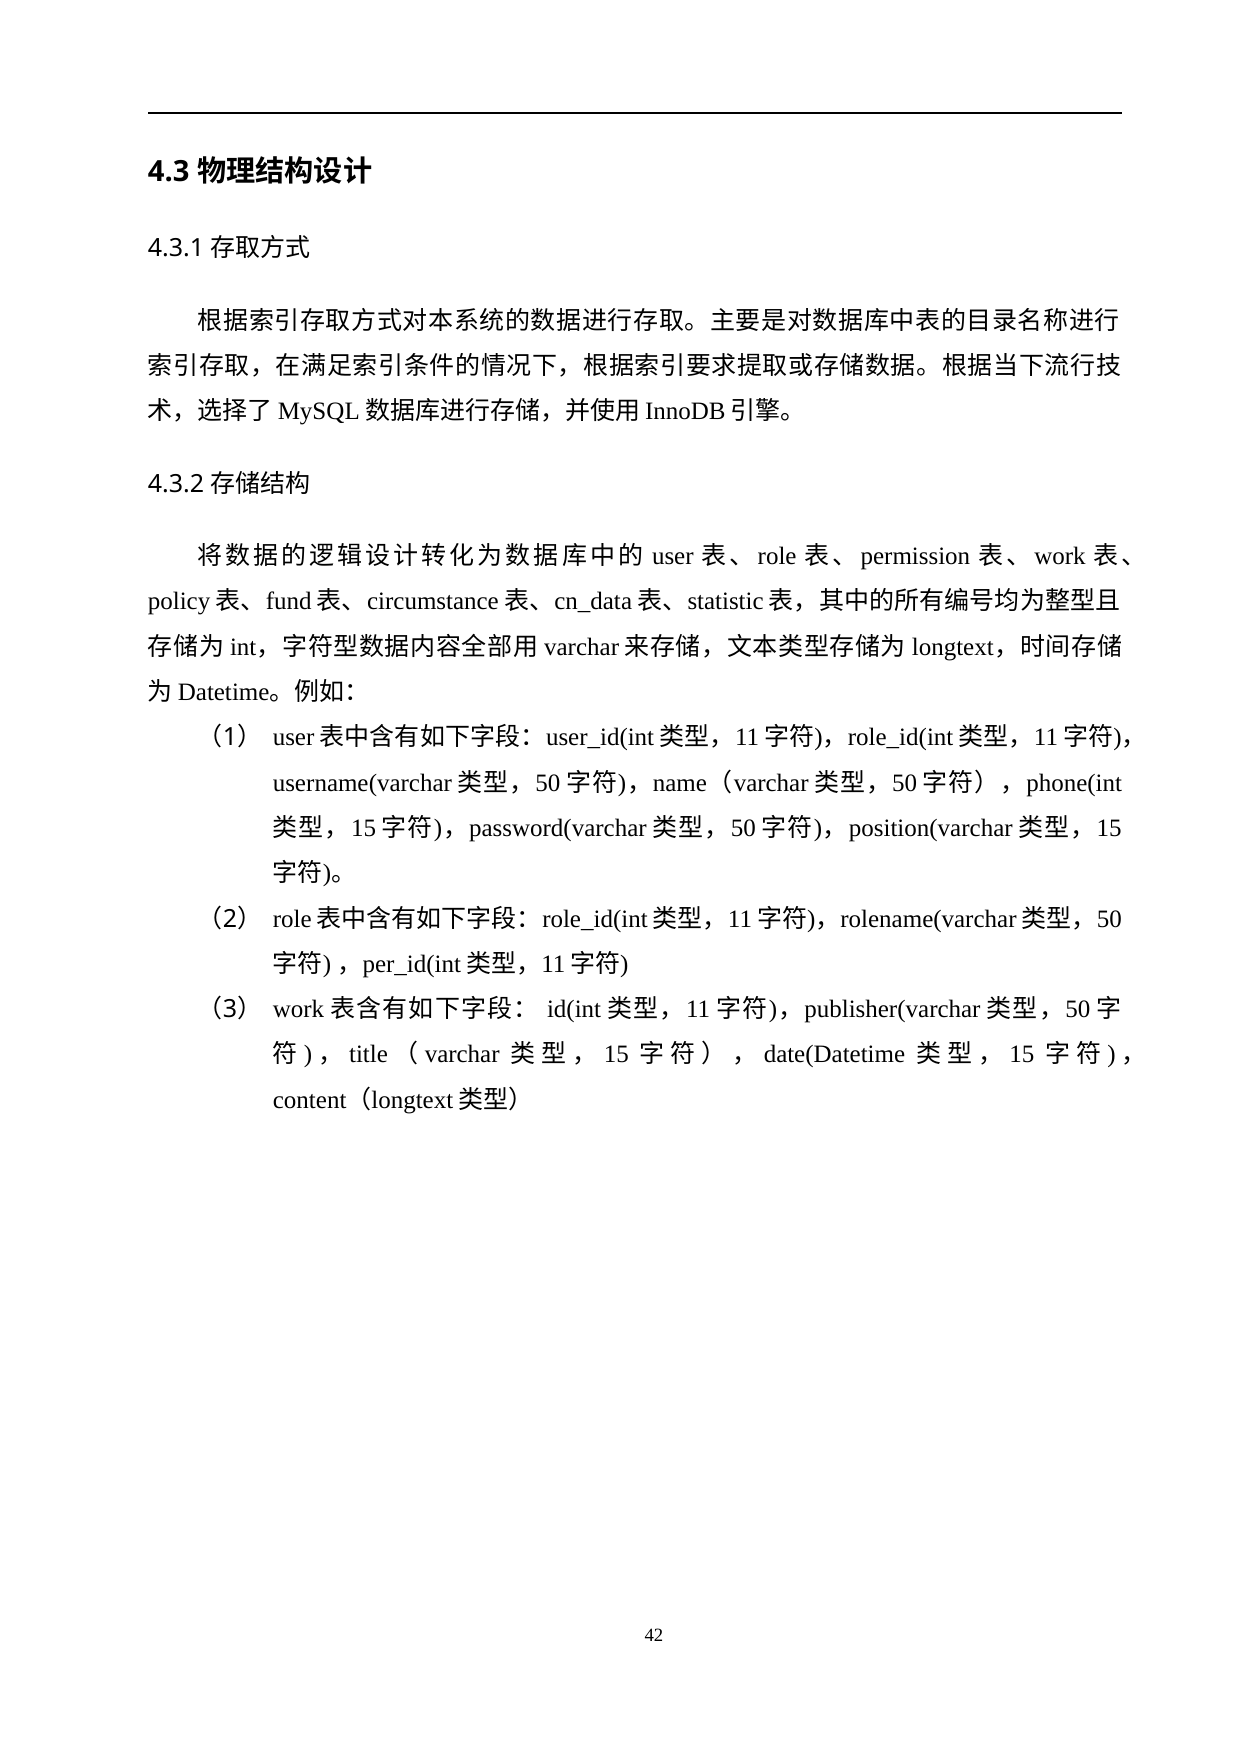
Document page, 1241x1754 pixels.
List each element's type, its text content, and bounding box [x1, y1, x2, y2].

list work表含有如下字段： id(int类型，11字符)，publisher(varchar类型，50字符)，title（varchar类型，15字符），date(Datetime类型，15字符)，content（longtext类型） [198, 989, 1122, 1116]
text 将数据的逻辑设计转化为数据库中的user表、role表、permission表、work表、policy表、fund表、circumstance表、cn_data表、statistic表，其中的所有编号均为整型且存储为int，字符型数据内容全部用varchar来存储，文本类型存储为longtext，时间存储为Datetime。例如： [148, 536, 1122, 708]
list role表中含有如下字段：role_id(int类型，11字符)，rolename(varchar类型，50字符) ，per_id(int类型，11字符) [198, 898, 1122, 979]
subtitle 4.3.2 存储结构 [148, 463, 1122, 499]
subtitle 4.3.1 存取方式 [148, 228, 1122, 264]
text 根据索引存取方式对本系统的数据进行存取。主要是对数据库中表的目录名称进行索引存取，在满足索引条件的情况下，根据索引要求提取或存储数据。根据当下流行技术，选择了MySQL数据库进行存储，并使用InnoDB引擎。 [148, 300, 1122, 427]
list user表中含有如下字段：user_id(int类型，11字符)，role_id(int类型，11字符)，username(varchar类型，50字符)，name（varchar类型，50字符），phone(int类型，15字符)，password(varchar类型，50字符)，position(varchar类型，15字符)。 [198, 717, 1122, 889]
subtitle 4.3 物理结构设计 [148, 148, 1122, 190]
